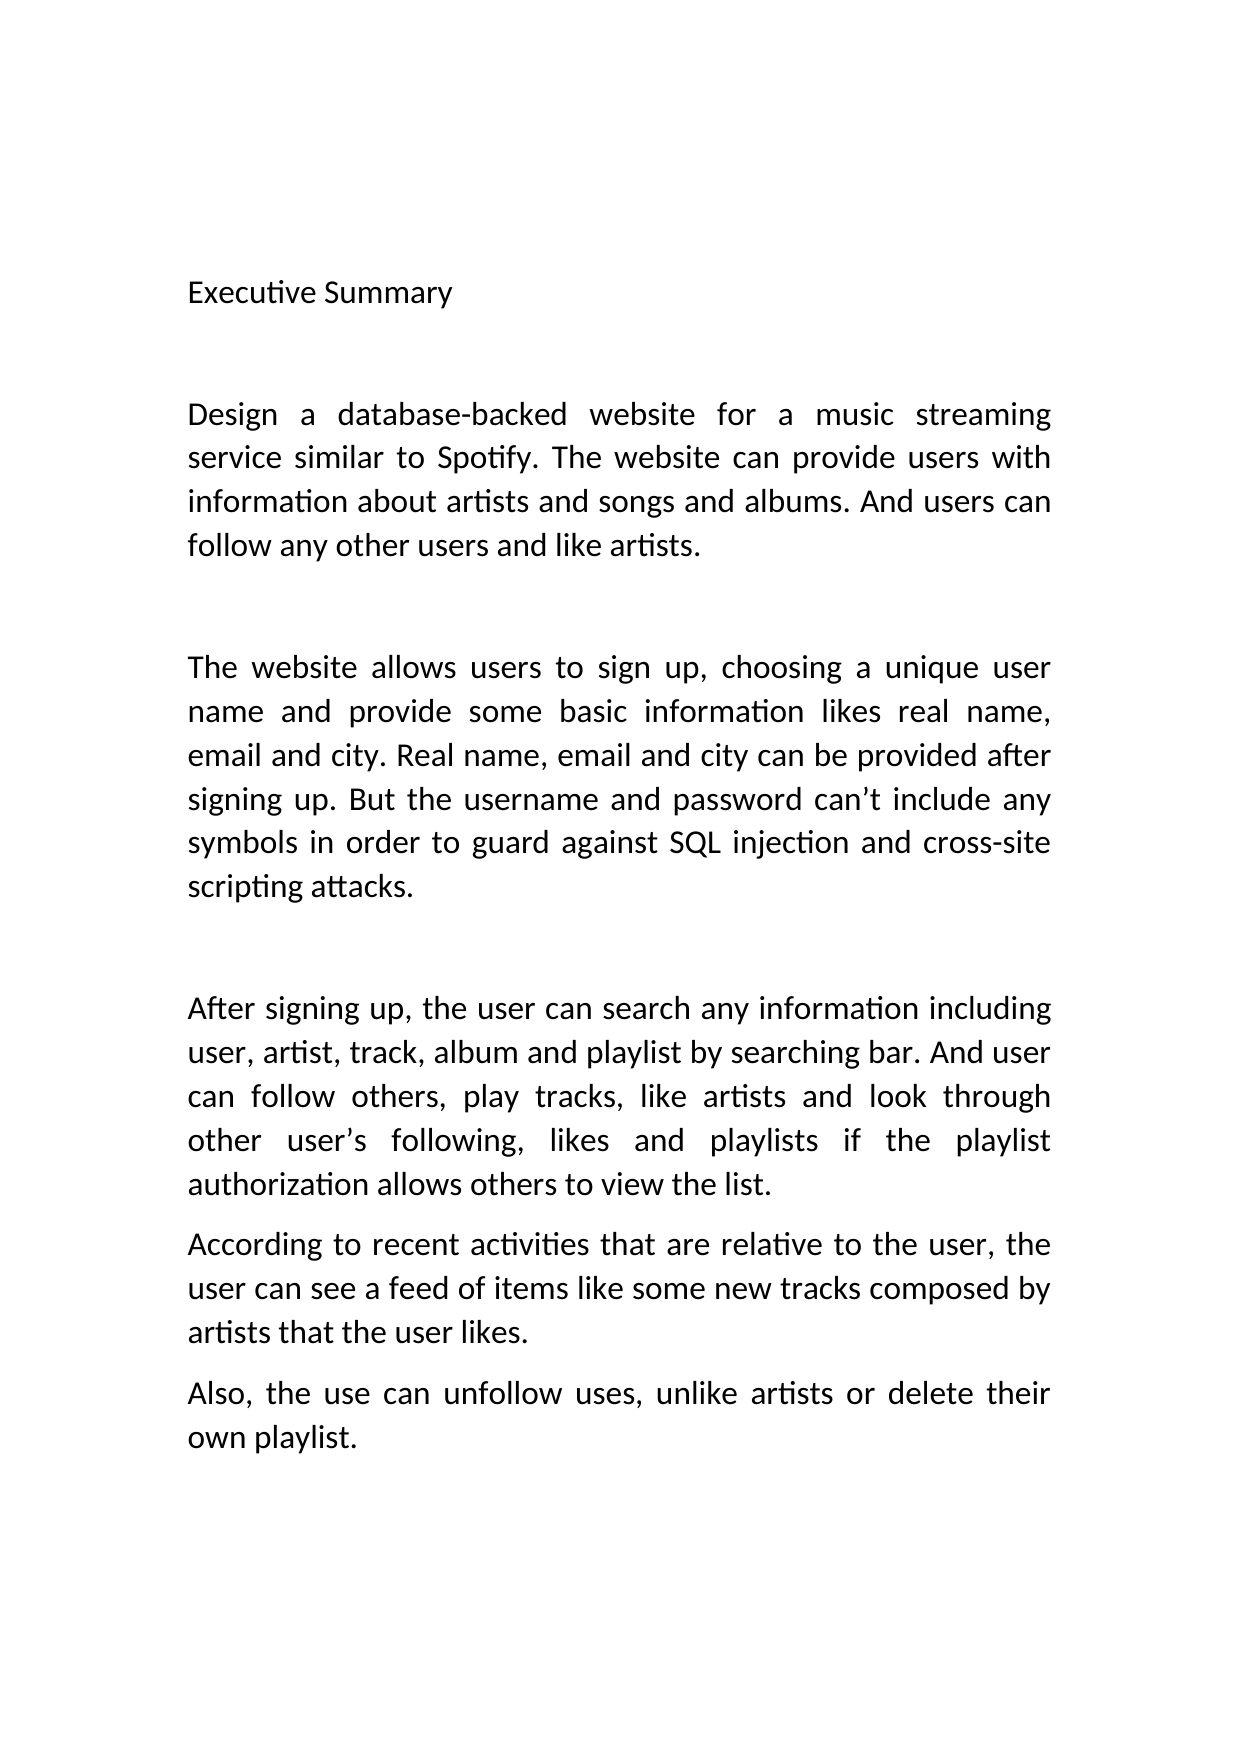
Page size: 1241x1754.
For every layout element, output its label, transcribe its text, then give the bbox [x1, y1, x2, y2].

text According to recent activities that are relative to the user, the user can see a feed of items like some new tracks composed by artists that the user likes. [187, 1223, 1053, 1352]
text Design a database-backed website for a music streaming service similar to Spotify. The website can provide users with information about artists and songs and albums. And users can follow any other users and like artists. [187, 392, 1053, 565]
text Executive Summary [187, 271, 1053, 312]
text After signing up, the user can search any information including user, artist, track, album and playlist by searching bar. And user can follow others, play tracks, like artists and look through other user’s following, likes and playlists if the playlist authorization allows others to view the list. [187, 987, 1053, 1203]
text Also, the use can unfollow uses, unlike artists or delete their own playlist. [187, 1372, 1053, 1456]
text The website allows users to sign up, choosing a unique user name and provide some basic information likes real name, email and city. Real name, email and city can be provided after signing up. But the username and password can’t include any symbols in order to guard against SQL injection and cross-site scripting attacks. [187, 646, 1053, 906]
